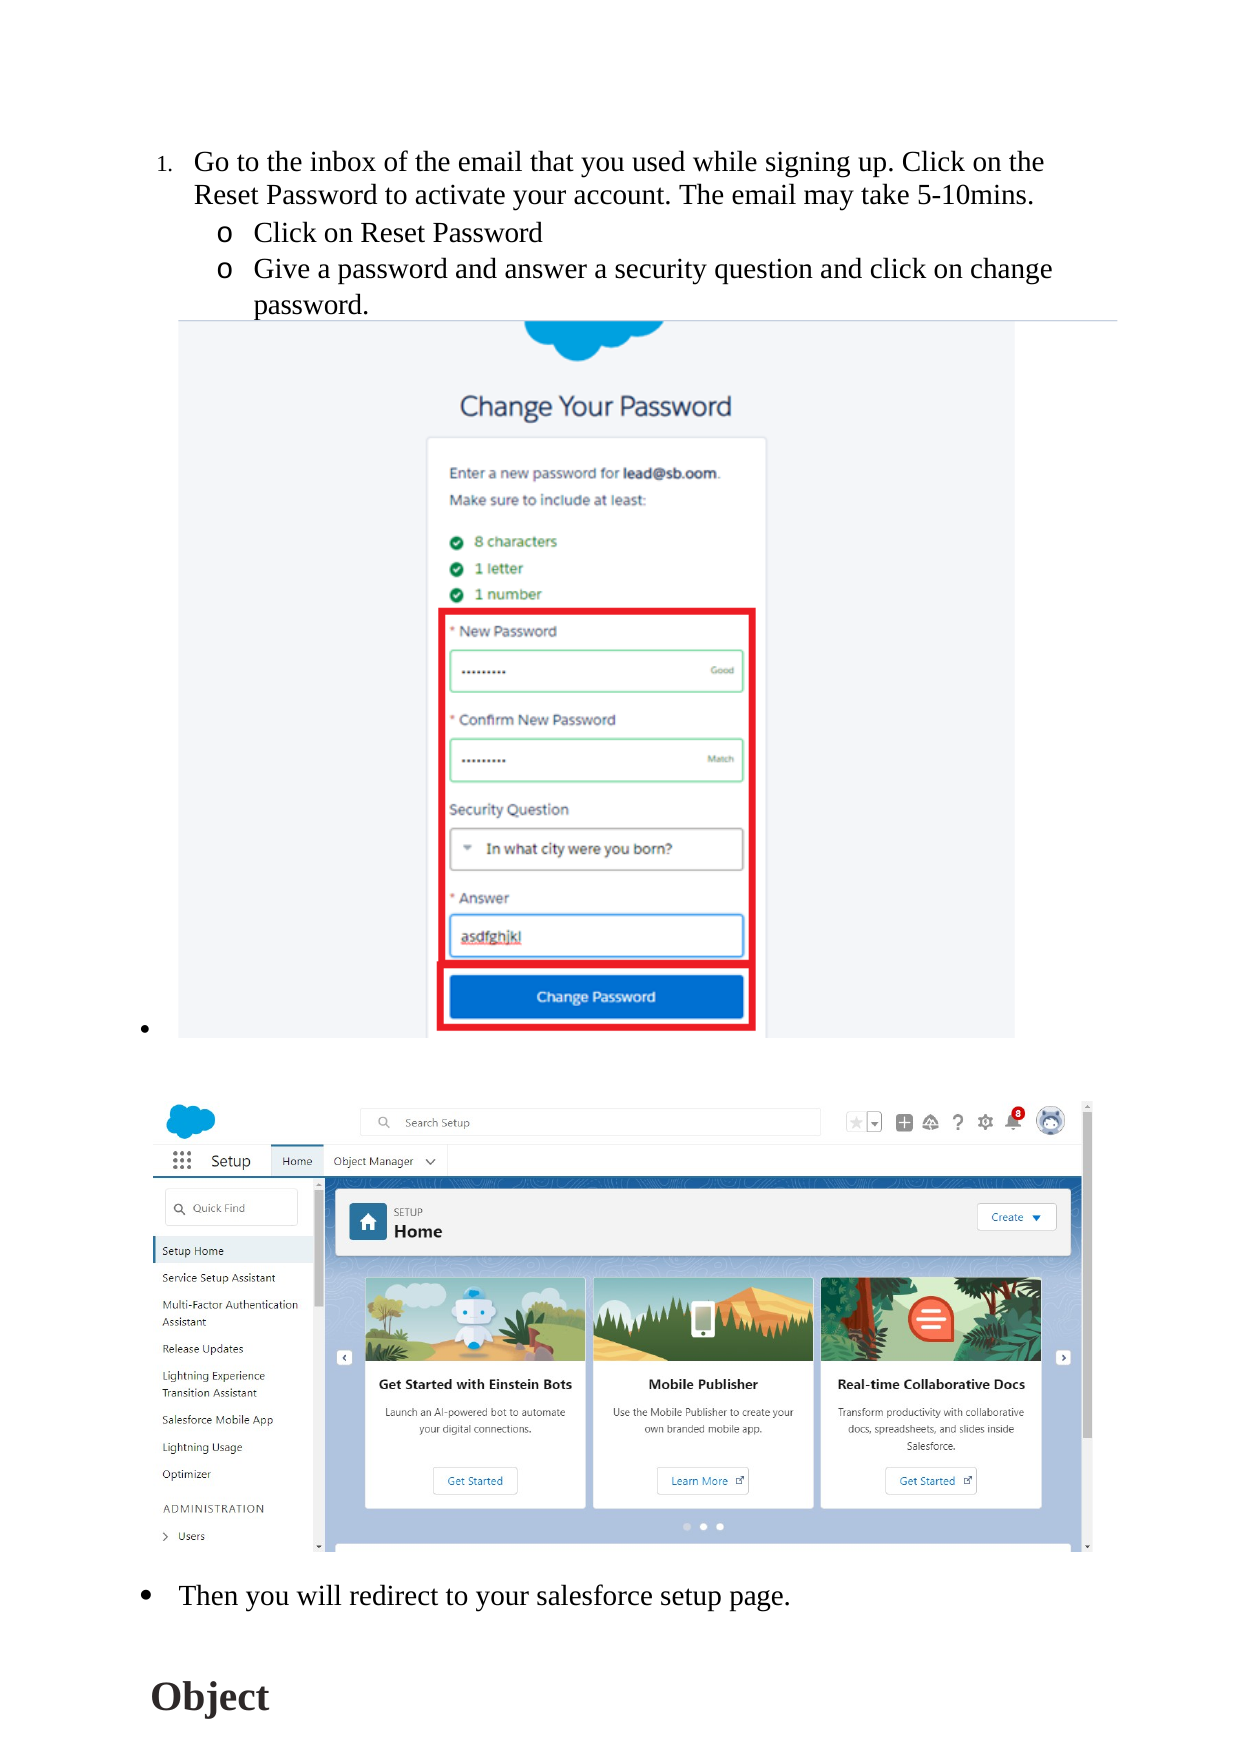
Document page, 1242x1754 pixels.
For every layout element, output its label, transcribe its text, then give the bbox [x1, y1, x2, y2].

subtitle Object [150, 1672, 1138, 1719]
picture [178, 320, 1118, 1038]
list Click on Reset Password [216, 215, 1138, 251]
text 1. Go to the inbox of the email that you used while signing up. Click on the Reset Password to activate your account. The email may take 5-10mins. [156, 144, 1087, 211]
list Then you will redirect to your salesforce setup page. [141, 1069, 1138, 1612]
list Give a password and answer a security question and click on change password. [216, 251, 1138, 320]
